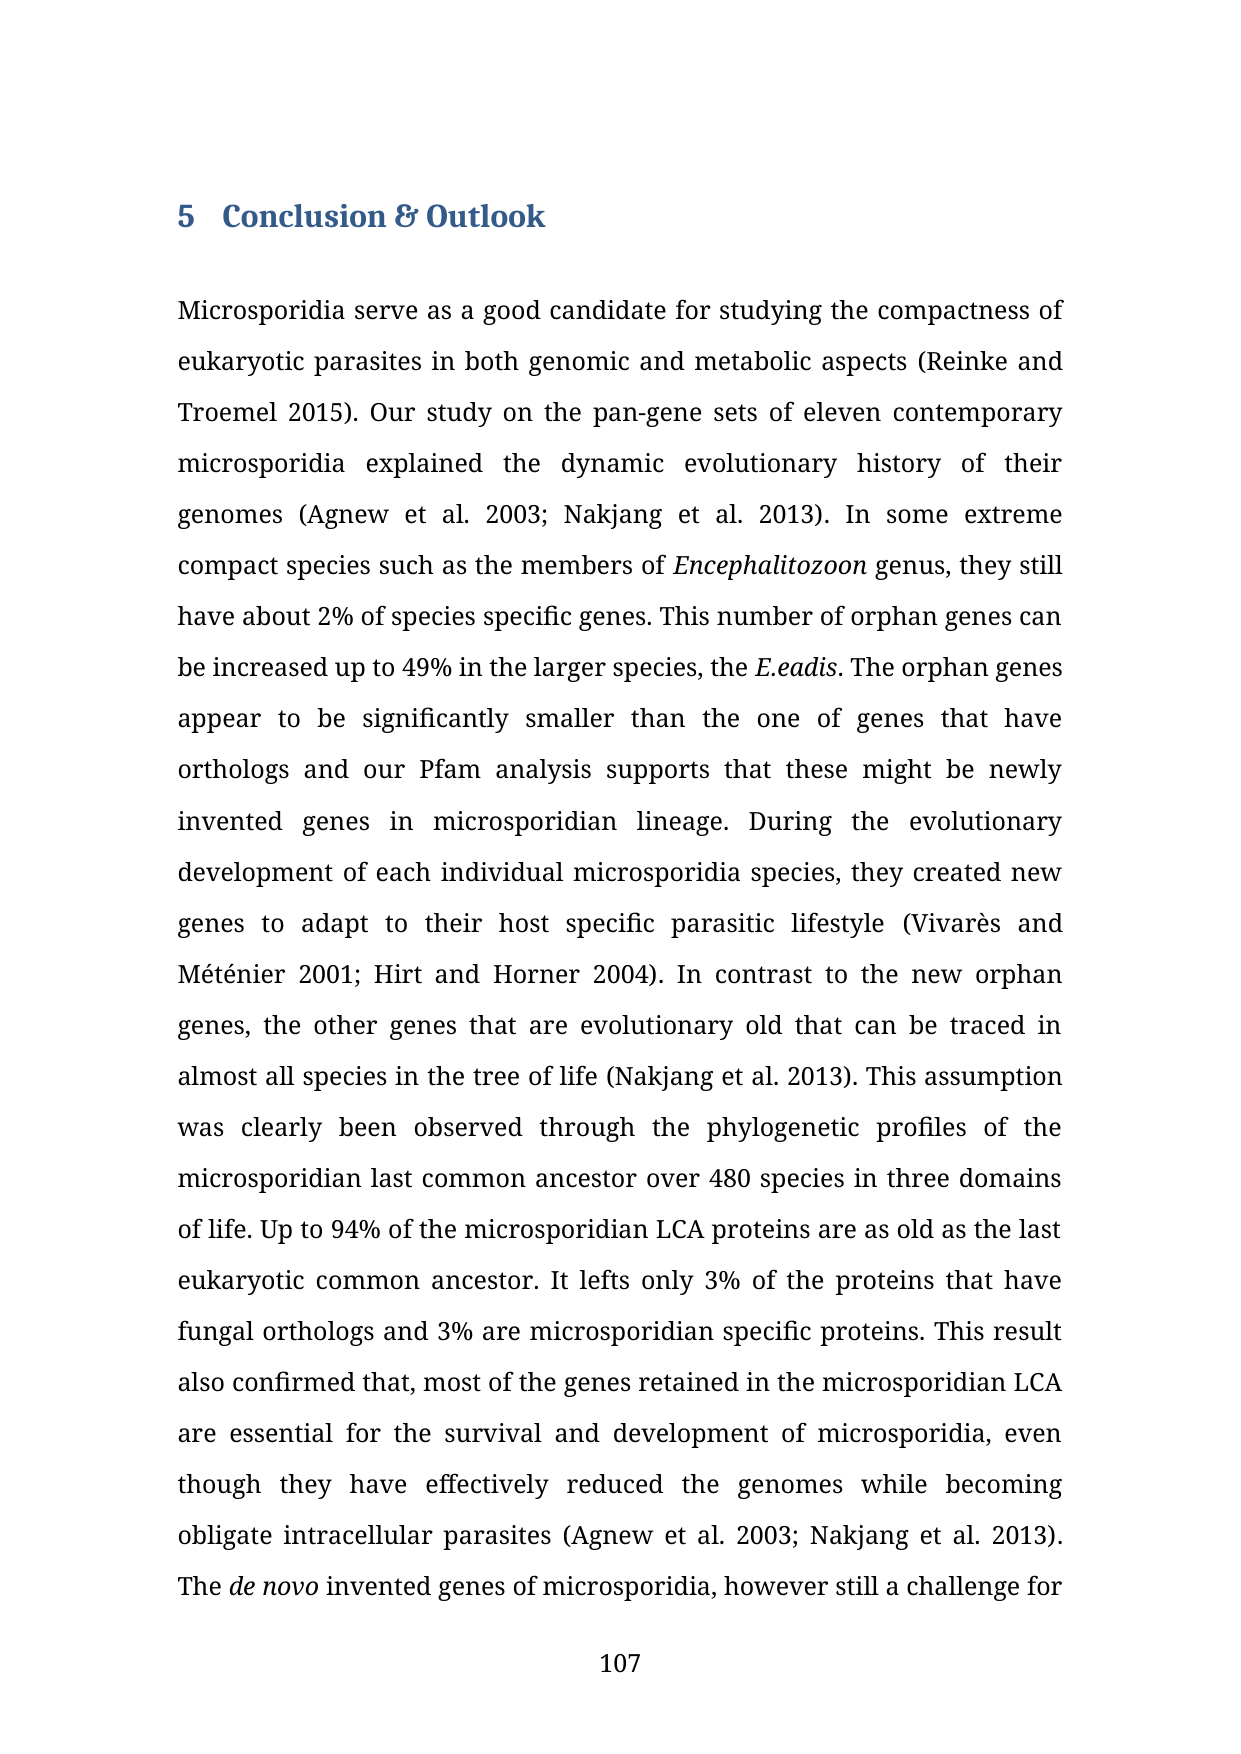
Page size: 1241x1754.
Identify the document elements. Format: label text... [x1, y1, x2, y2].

subtitle Conclusion & Outlook [177, 198, 1063, 236]
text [177, 293, 1063, 1603]
